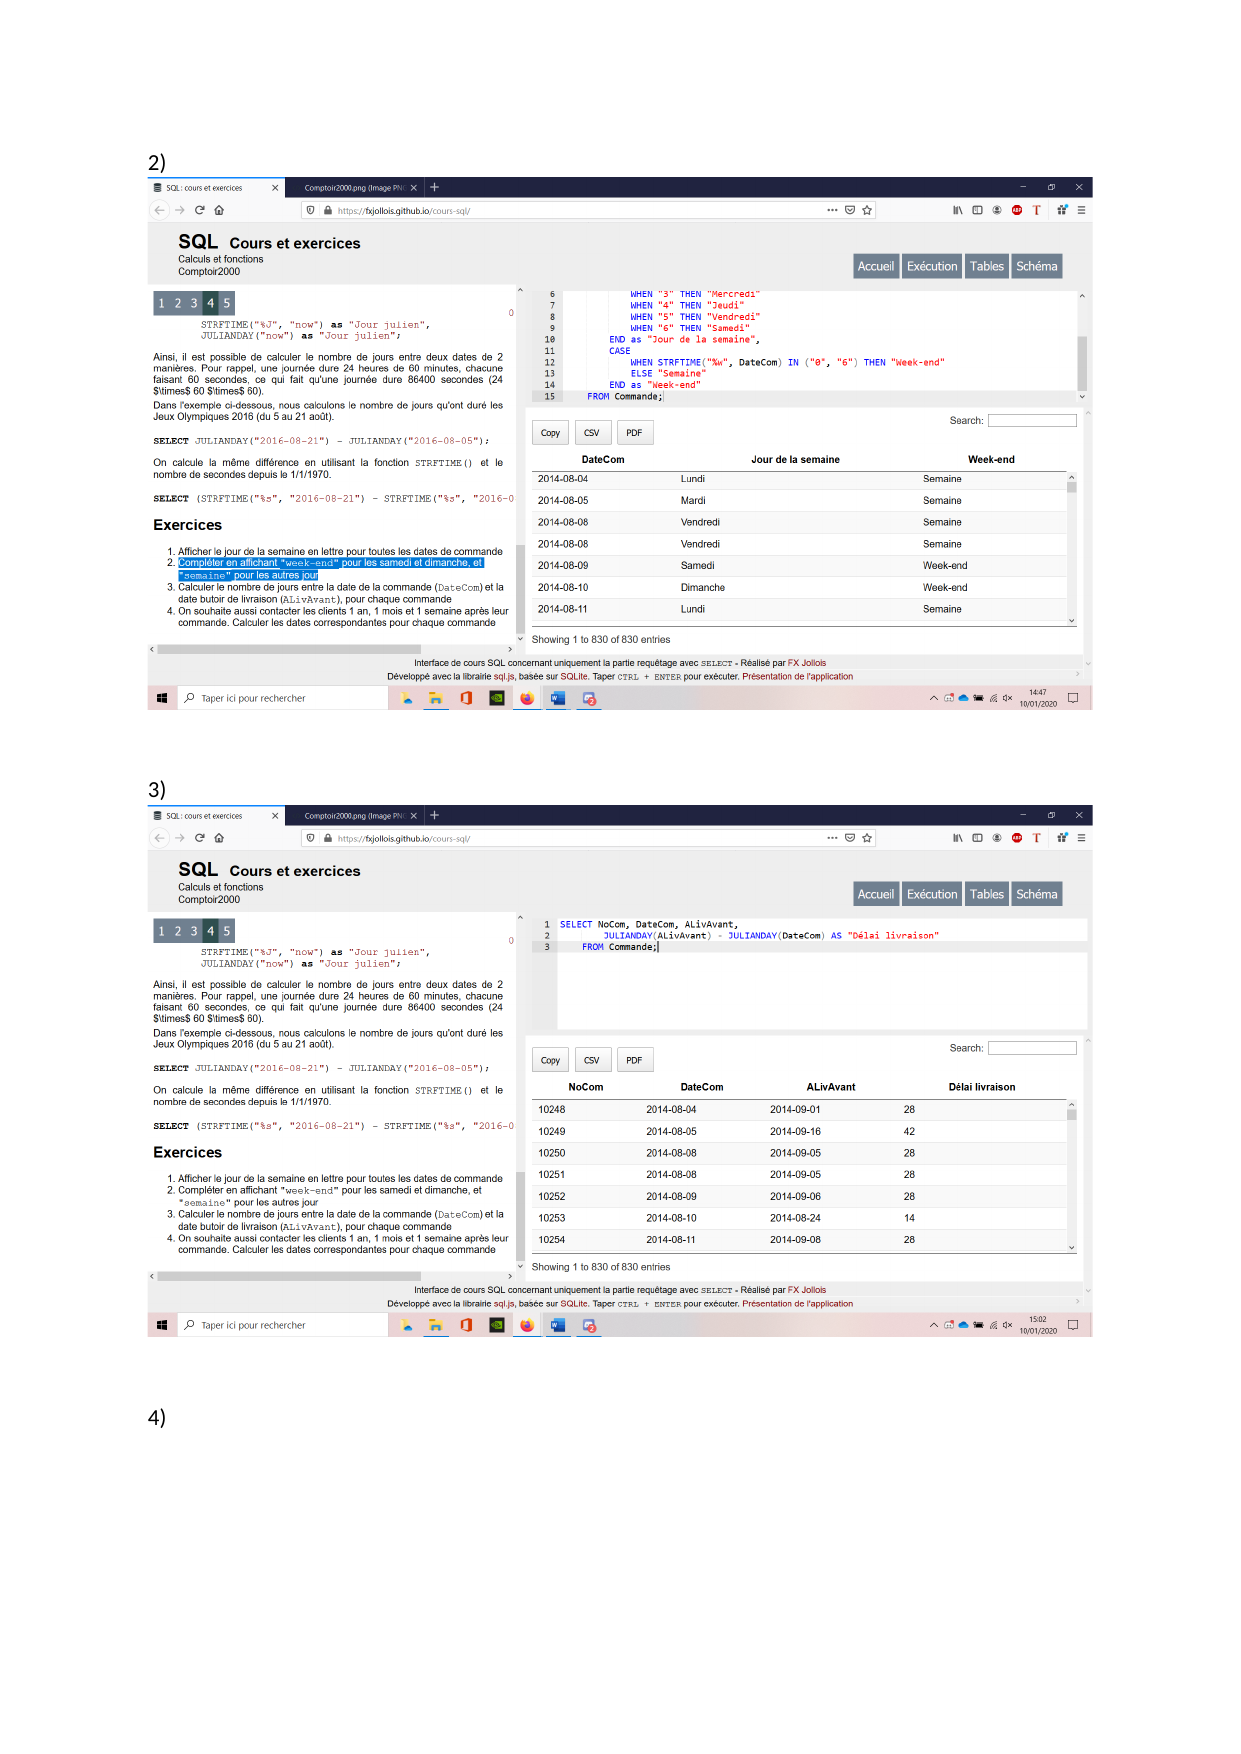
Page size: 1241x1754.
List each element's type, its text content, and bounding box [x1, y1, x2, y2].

picture [147, 177, 1093, 710]
text 4) [148, 1403, 1093, 1431]
picture [147, 805, 1093, 1337]
text 3) [148, 775, 1093, 805]
text 2) [148, 148, 1093, 177]
